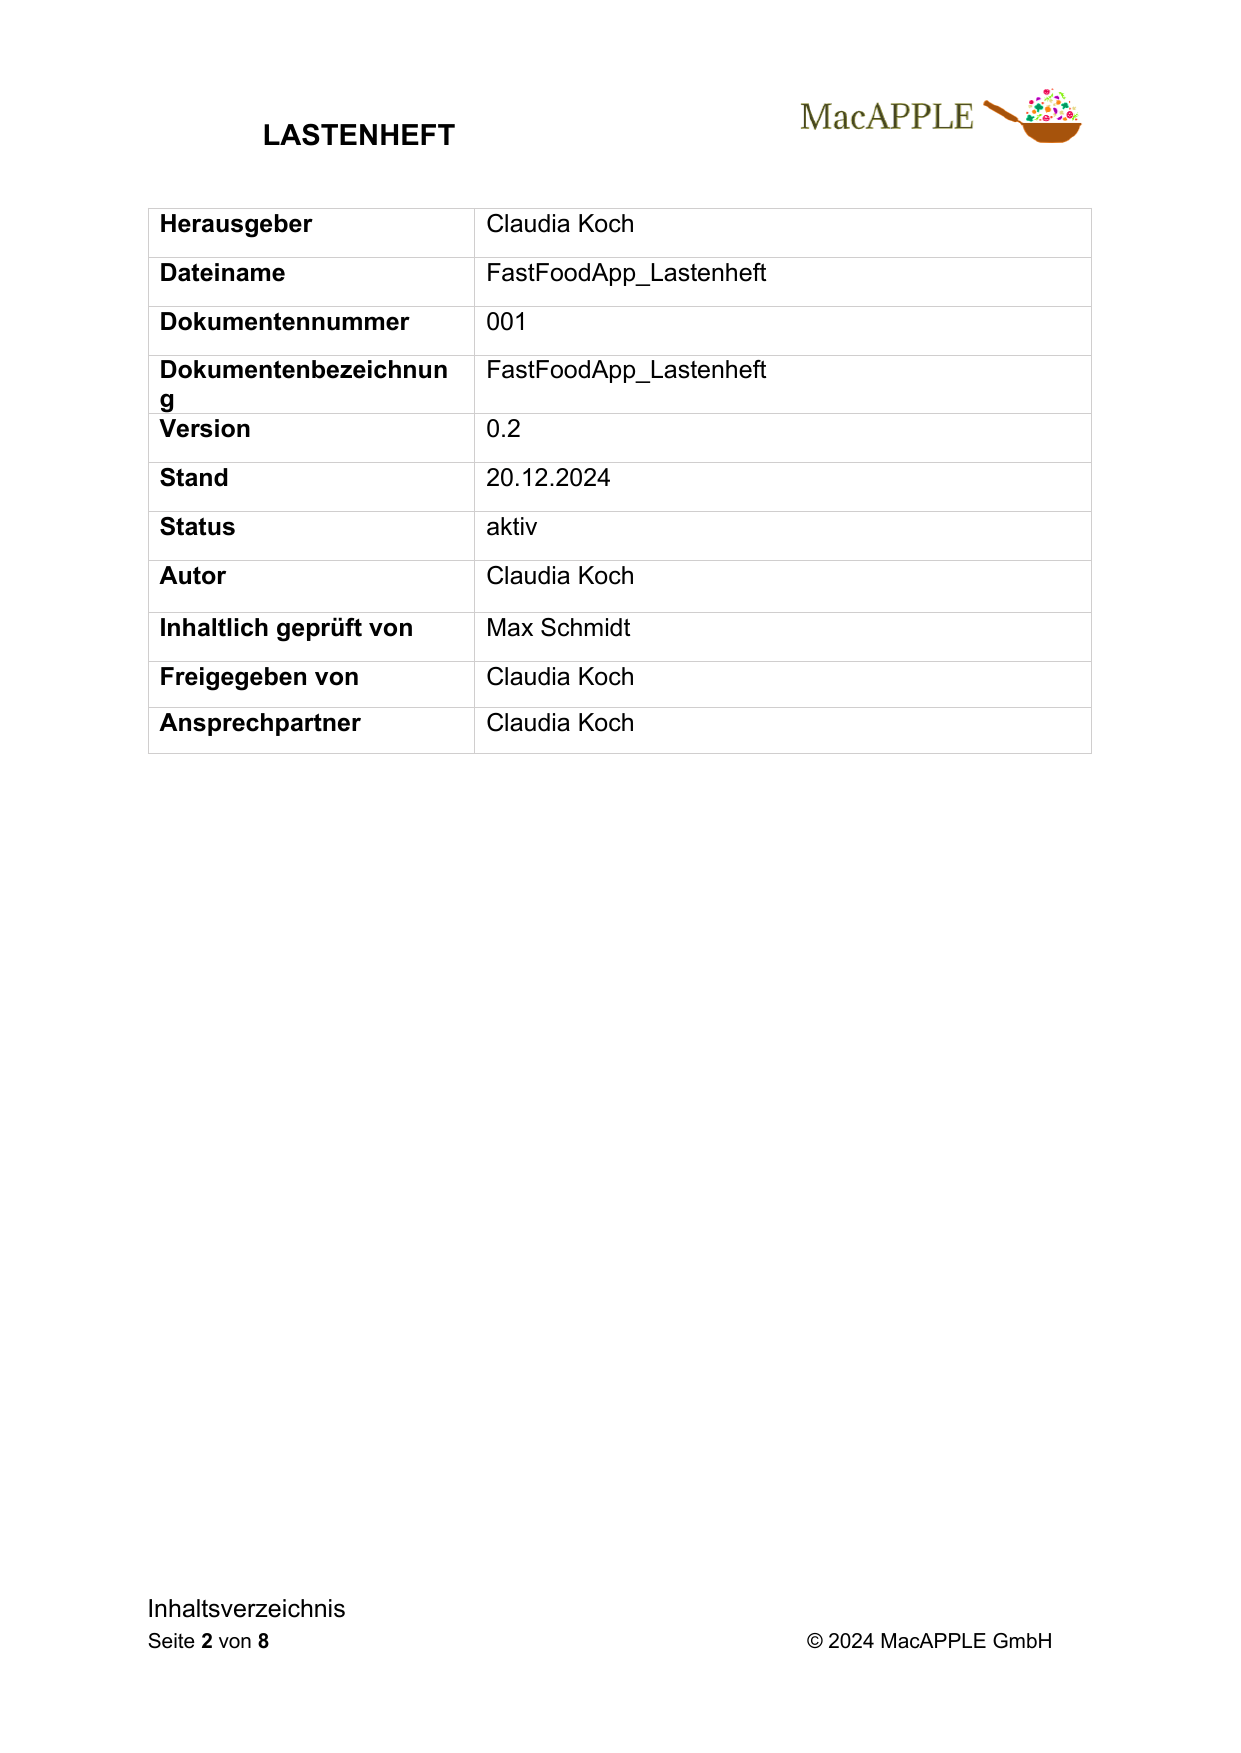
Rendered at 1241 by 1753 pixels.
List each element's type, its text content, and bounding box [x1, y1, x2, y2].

picture [787, 75, 1092, 146]
table_cell Dateiname [149, 258, 474, 306]
table_header Claudia Koch [475, 209, 1091, 257]
text Inhaltsverzeichnis [147, 1594, 1093, 1622]
table_cell Claudia Koch [475, 662, 1091, 707]
table_cell Ansprechpartner [149, 708, 474, 753]
table_cell 001 [475, 307, 1091, 354]
table_cell Dokumentennummer [149, 307, 474, 354]
table_cell aktiv [475, 512, 1091, 560]
table_cell FastFoodApp_Lastenheft [475, 356, 1091, 413]
table_cell Dokumentenbezeichnung [149, 356, 474, 413]
table_cell Claudia Koch [475, 708, 1091, 753]
table_cell Inhaltlich geprüft von [149, 613, 474, 661]
table_cell Version [149, 414, 474, 462]
table_cell Freigegeben von [149, 662, 474, 707]
table_cell Claudia Koch [475, 561, 1091, 612]
table_header Herausgeber [149, 209, 474, 257]
table_cell 0.2 [475, 414, 1091, 462]
table_cell Stand [149, 463, 474, 511]
table_cell Autor [149, 561, 474, 612]
table_cell 20.12.2024 [475, 463, 1091, 511]
table_cell Max Schmidt [475, 613, 1091, 661]
table_cell Status [149, 512, 474, 560]
table_cell FastFoodApp_Lastenheft [475, 258, 1091, 306]
